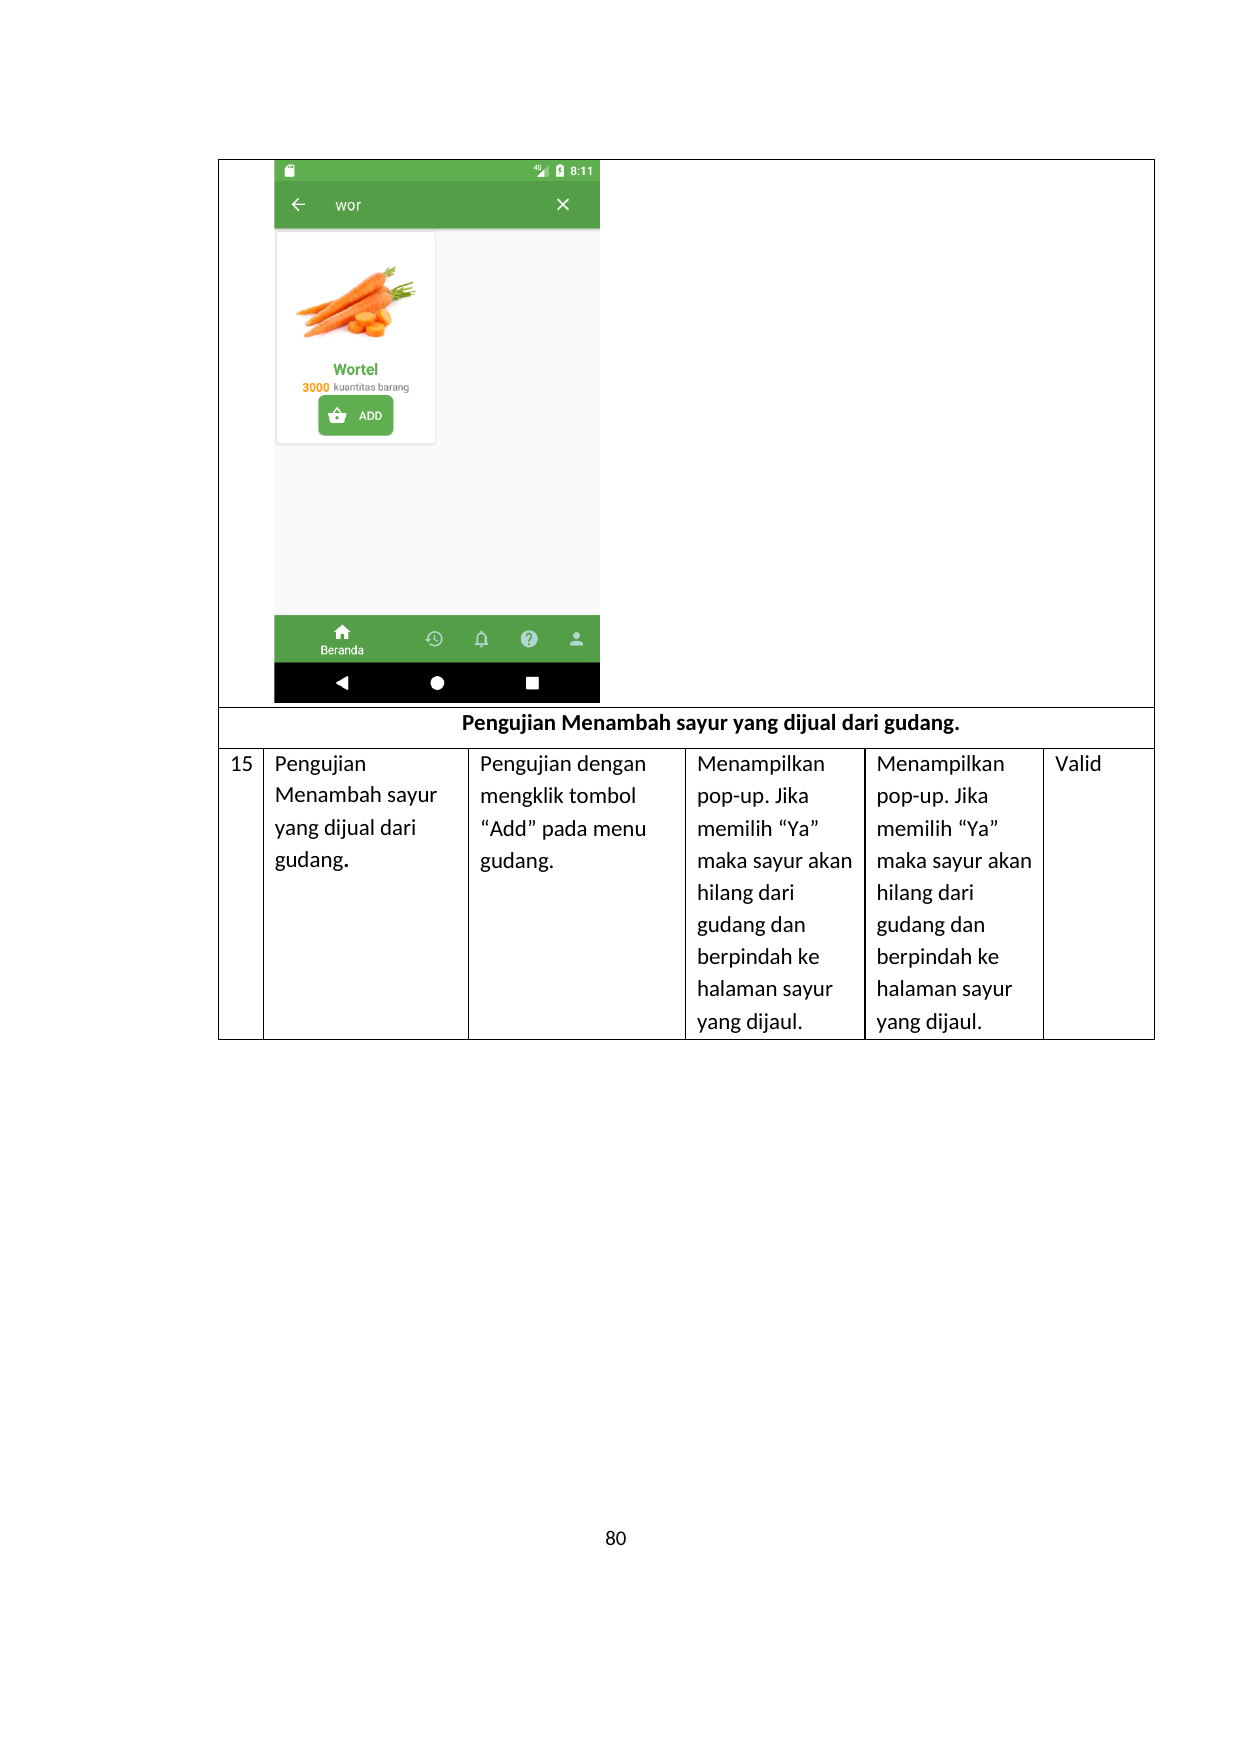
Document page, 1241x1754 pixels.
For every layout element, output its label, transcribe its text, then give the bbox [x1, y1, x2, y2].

table_cell Valid [1044, 749, 1154, 1039]
table_cell Pengujian dengan mengklik tombol “Add” pada menu gudang. [469, 749, 685, 1039]
table_cell 15 [219, 749, 263, 1039]
table_cell [219, 708, 263, 748]
table_cell Menampilkan pop-up. Jika memilih “Ya” maka sayur akan hilang dari gudang dan berpindah ke halaman sayur yang dijaul. [686, 749, 864, 1039]
table_cell [219, 160, 263, 707]
picture [274, 160, 600, 703]
table_cell [263, 160, 1154, 707]
table_cell Pengujian Menambah sayur yang dijual dari gudang. [264, 749, 468, 1039]
table_cell Menampilkan pop-up. Jika memilih “Ya” maka sayur akan hilang dari gudang dan berpindah ke halaman sayur yang dijaul. [866, 749, 1043, 1039]
table_cell Pengujian Menambah sayur yang dijual dari gudang. [263, 708, 1154, 748]
